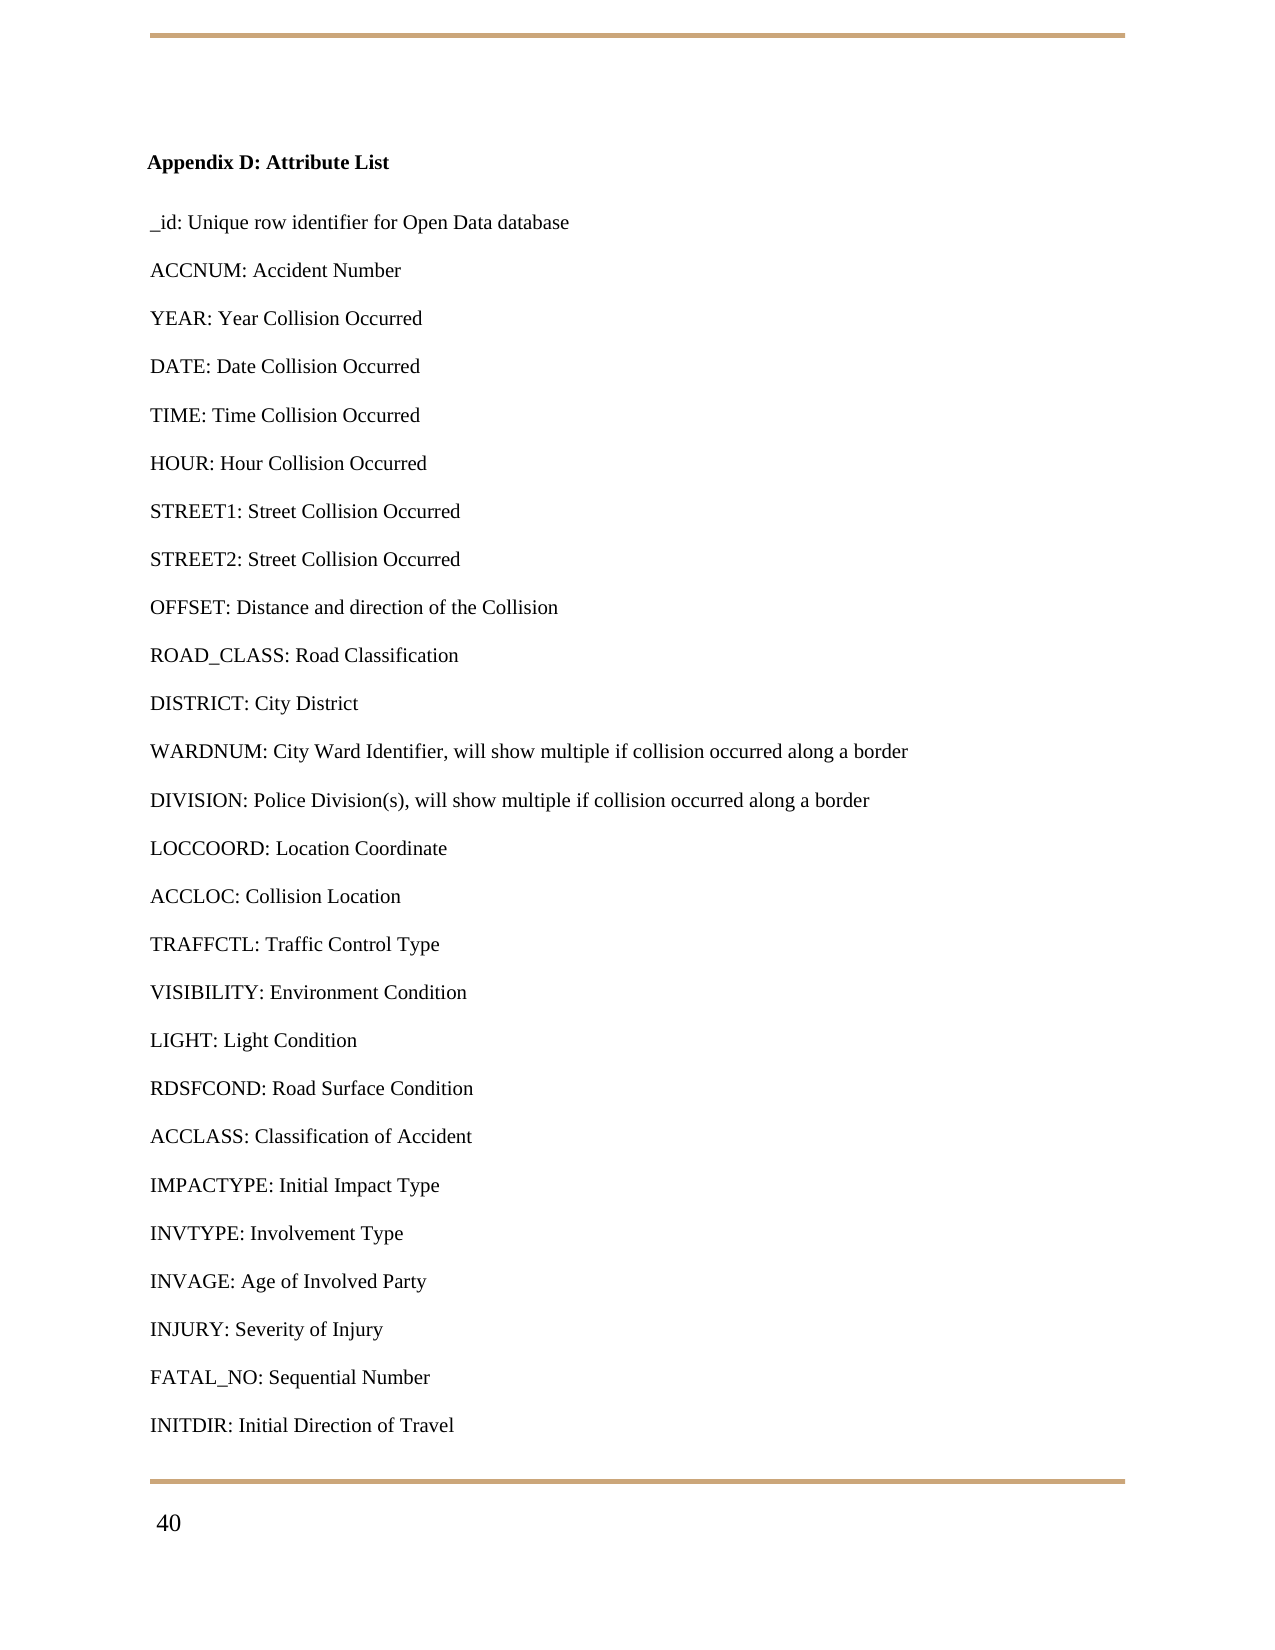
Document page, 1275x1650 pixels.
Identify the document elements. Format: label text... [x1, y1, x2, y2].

text ACCLASS: Classification of Accident [150, 1124, 1125, 1148]
text INJURY: Severity of Injury [150, 1317, 1125, 1341]
text TIME: Time Collision Occurred [150, 403, 1125, 427]
text STREET2: Street Collision Occurred [150, 547, 1125, 571]
text STREET1: Street Collision Occurred [150, 499, 1125, 523]
text INVTYPE: Involvement Type [150, 1221, 1125, 1245]
text HOUR: Hour Collision Occurred [150, 451, 1125, 475]
text FATAL_NO: Sequential Number [150, 1365, 1125, 1389]
text INVAGE: Age of Involved Party [150, 1269, 1125, 1293]
text LOCCOORD: Location Coordinate [150, 836, 1125, 860]
text ACCLOC: Collision Location [150, 884, 1125, 908]
text TRAFFCTL: Traffic Control Type [150, 932, 1125, 956]
picture [150, 33, 1125, 38]
text IMPACTYPE: Initial Impact Type [150, 1173, 1125, 1197]
text ROAD_CLASS: Road Classification [150, 643, 1125, 667]
text INITDIR: Initial Direction of Travel [150, 1413, 1125, 1437]
subtitle Appendix D: Attribute List [147, 150, 1125, 174]
text OFFSET: Distance and direction of the Collision [150, 595, 1125, 619]
picture [150, 1479, 1125, 1484]
text ACCNUM: Accident Number [150, 258, 1125, 282]
text DATE: Date Collision Occurred [150, 354, 1125, 378]
text RDSFCOND: Road Surface Condition [150, 1076, 1125, 1100]
text LIGHT: Light Condition [150, 1028, 1125, 1052]
text DIVISION: Police Division(s), will show multiple if collision occurred along a border [150, 788, 1125, 812]
text DISTRICT: City District [150, 691, 1125, 715]
text YEAR: Year Collision Occurred [150, 306, 1125, 330]
text WARDNUM: City Ward Identifier, will show multiple if collision occurred along a border [150, 739, 1125, 763]
text VISIBILITY: Environment Condition [150, 980, 1125, 1004]
text _id: Unique row identifier for Open Data database [150, 210, 1125, 234]
